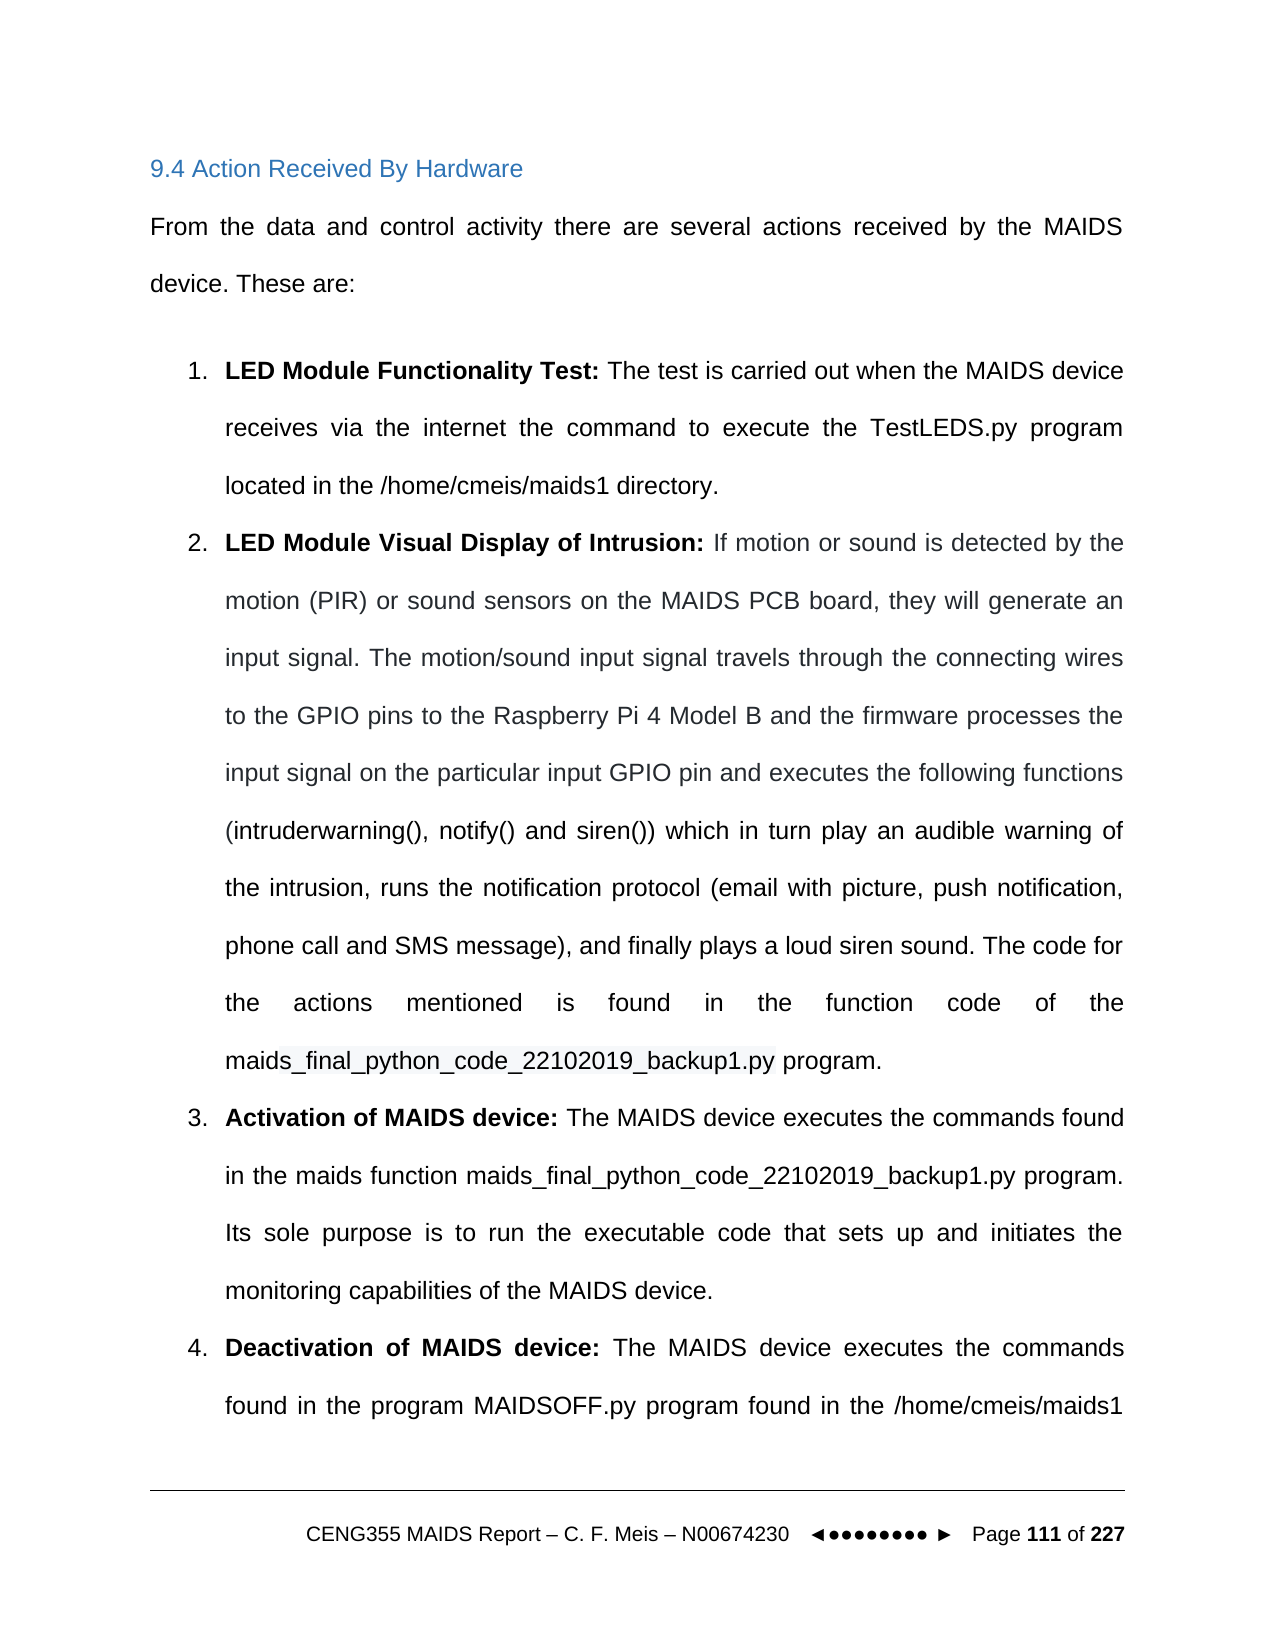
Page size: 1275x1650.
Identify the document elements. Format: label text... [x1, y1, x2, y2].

list LED Module Functionality Test: The test is carried out when the MAIDS device receives via the internet the command to execute the TestLEDS.py program located in the /home/cmeis/maids1 directory. [187, 356, 1125, 499]
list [187, 1333, 1125, 1419]
subtitle 9.4 Action Received By Hardware [150, 154, 1125, 183]
list LED Module Visual Display of Intrusion: If motion or sound is detected by the motion (PIR) or sound sensors on the MAIDS PCB board, they will generate an input signal. The motion/sound input signal travels through the connecting wires to the GPIO pins to the Raspberry Pi 4 Model B and the firmware processes the input signal on the particular input GPIO pin and executes the following functions (intruderwarning(), notify() and siren()) which in turn play an audible warning of the intrusion, runs the notification protocol (email with picture, push notification, phone call and SMS message), and finally plays a loud siren sound. The code for the actions mentioned is found in the function code of the maids_final_python_code_22102019_backup1.py program. [187, 528, 1125, 1074]
text From the data and control activity there are several actions received by the MAIDS device. These are: [150, 212, 1125, 298]
list Activation of MAIDS device: The MAIDS device executes the commands found in the maids function maids_final_python_code_22102019_backup1.py program. Its sole purpose is to run the executable code that sets up and initiates the monitoring capabilities of the MAIDS device. [187, 1103, 1125, 1304]
